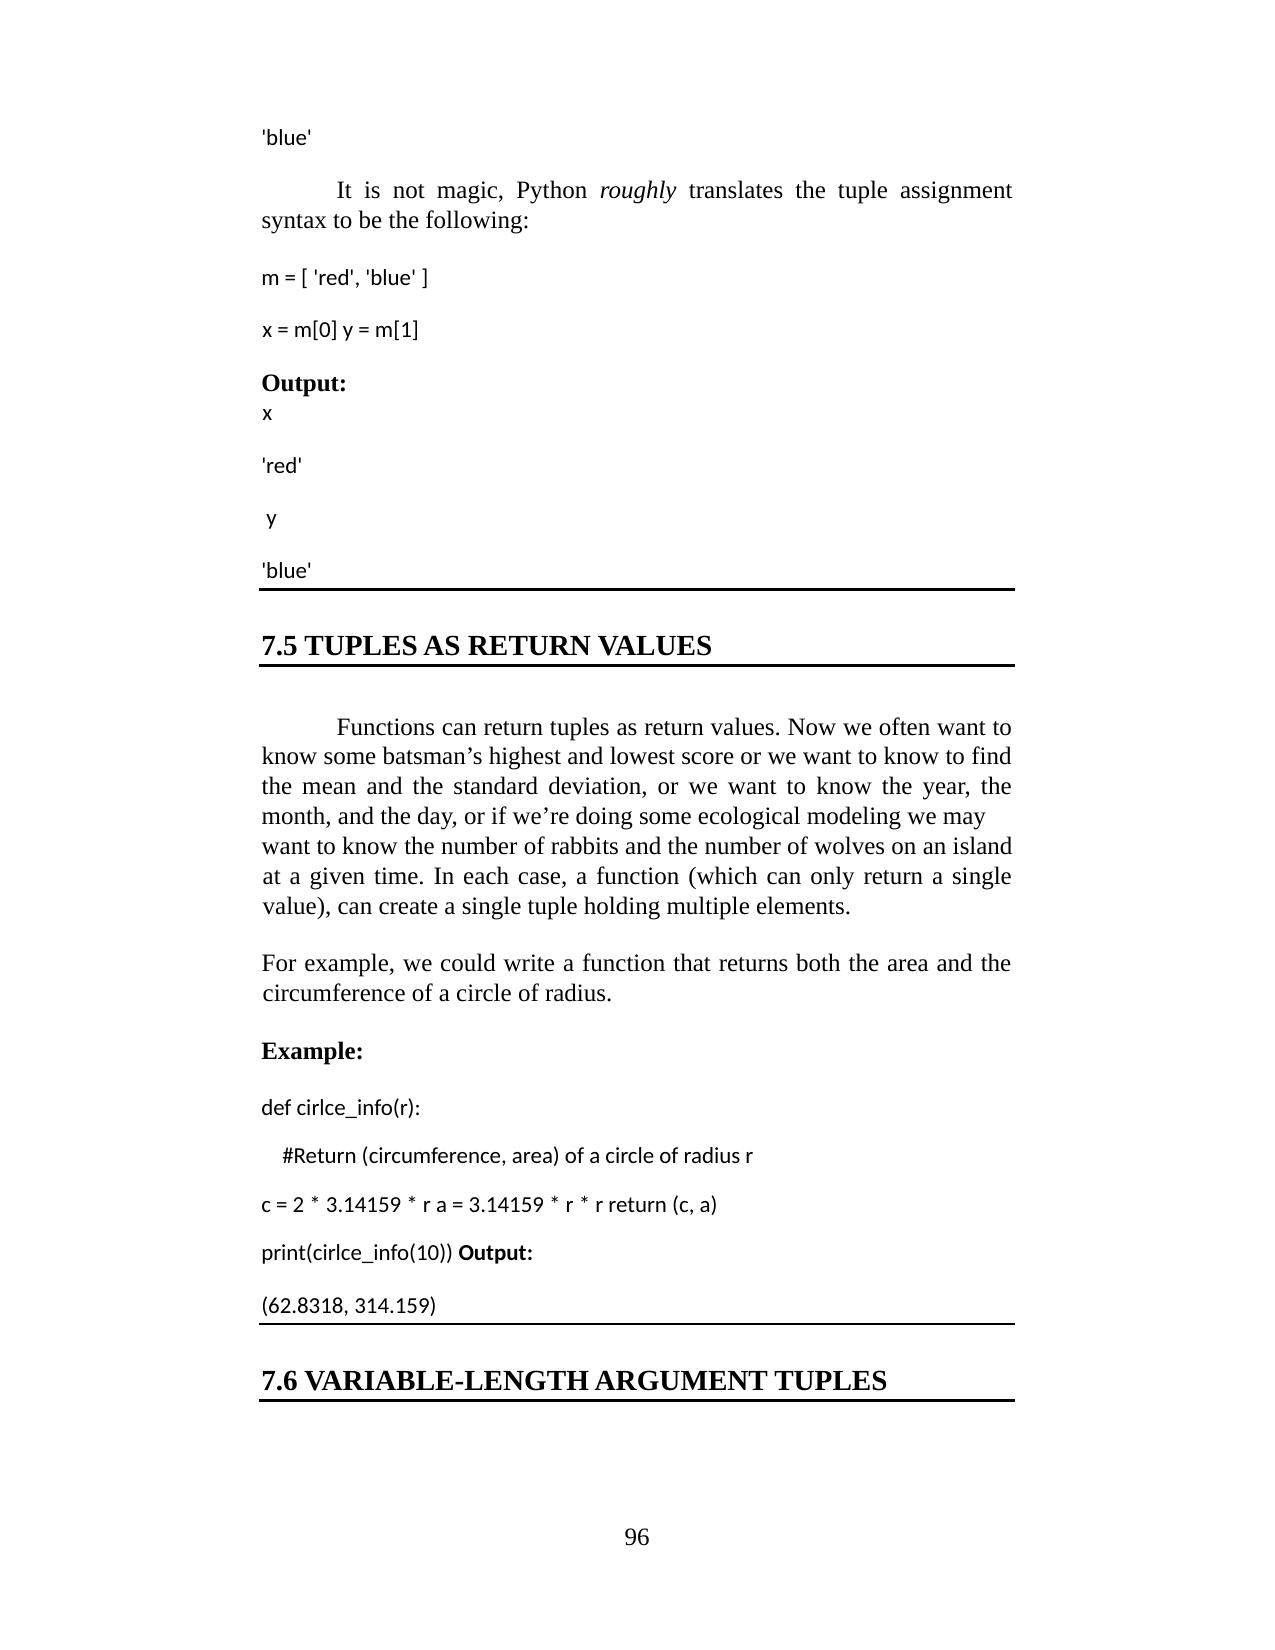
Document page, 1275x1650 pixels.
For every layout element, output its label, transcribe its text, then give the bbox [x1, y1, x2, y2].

text Functions can return tuples as return values. Now we often want to know some batsman’s highest and lowest score or we want to know to find the mean and the standard deviation, or we want to know the year, the month, and the day, or if we’re doing some ecological modeling we may [261, 712, 1013, 830]
text m = [ 'red', 'blue' ] x = m[0] y = m[1] [261, 263, 430, 343]
text Example: [261, 1036, 1013, 1065]
text 7.5 TUPLES AS RETURN VALUES [261, 628, 1013, 662]
text want to know the number of rabbits and the number of wolves on an island at a given time. In each case, a function (which can only return a single value), can create a single tuple holding multiple elements. [261, 831, 1013, 920]
text (62.8318, 314.159) [261, 1291, 1013, 1319]
text It is not magic, Python roughly translates the tuple assignment syntax to be the following: [261, 176, 1013, 234]
text 'blue' [261, 556, 1013, 584]
text For example, we could write a function that returns both the area and the circumference of a circle of radius. [261, 948, 1013, 1007]
text def cirlce_info(r): [261, 1093, 1013, 1121]
text #Return (circumference, area) of a circle of radius r c = 2 * 3.14159 * r a = 3.14159 * r * r return (c, a) print(cirlce_info(10)) Output: [261, 1142, 758, 1267]
text Output: x [261, 368, 359, 426]
text 7.6 VARIABLE-LENGTH ARGUMENT TUPLES [261, 1363, 1013, 1397]
text 'red' y [261, 451, 314, 531]
text 'blue' [261, 123, 1013, 151]
